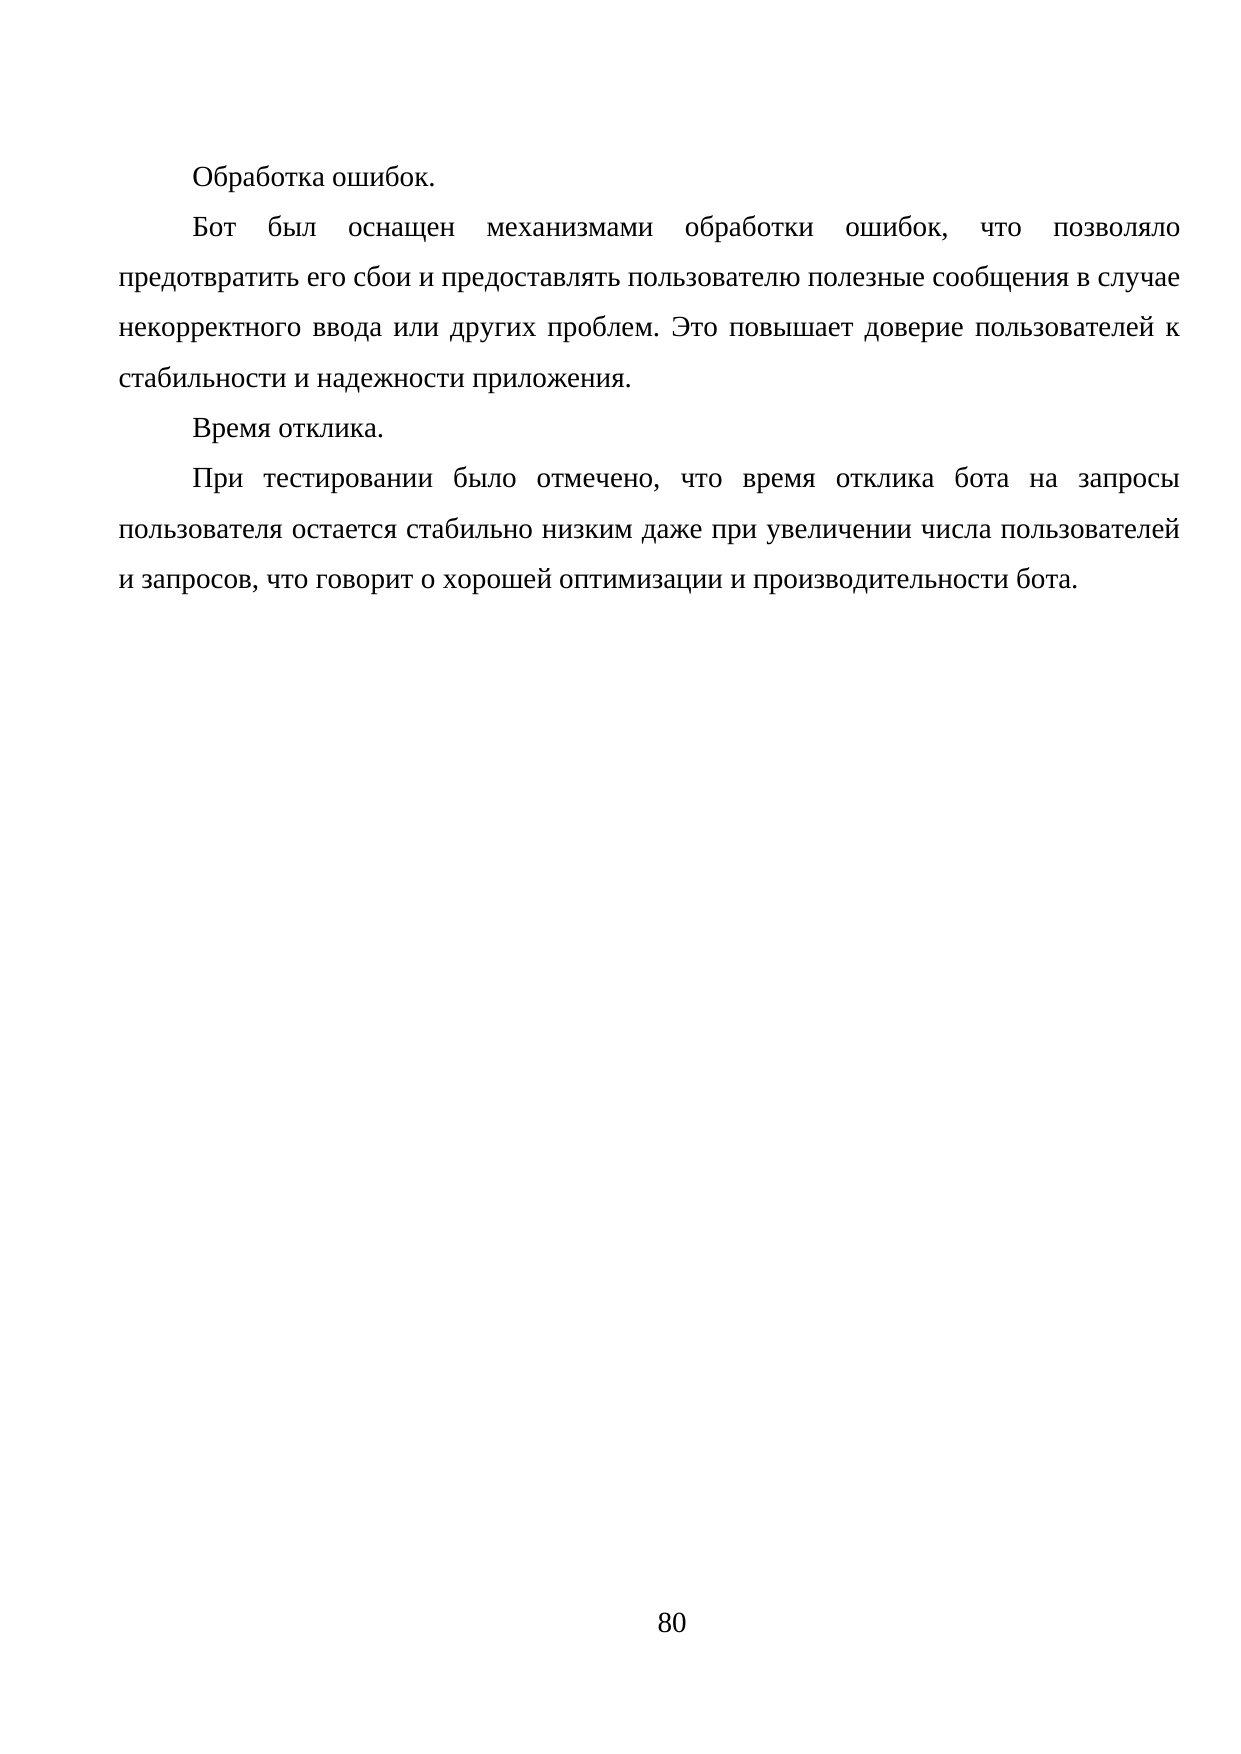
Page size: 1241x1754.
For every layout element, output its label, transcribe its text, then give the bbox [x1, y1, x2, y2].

text Время отклика. [118, 410, 1181, 444]
text Обработка ошибок. [118, 159, 1181, 192]
text Бот был оснащен механизмами обработки ошибок, что позволяло предотвратить его сбои и предоставлять пользователю полезные сообщения в случае некорректного ввода или других проблем. Это повышает доверие пользователей к стабильности и надежности приложения. [118, 209, 1181, 393]
text При тестировании было отмечено, что время отклика бота на запросы пользователя остается стабильно низким даже при увеличении числа пользователей и запросов, что говорит о хорошей оптимизации и производительности бота. [118, 461, 1181, 595]
